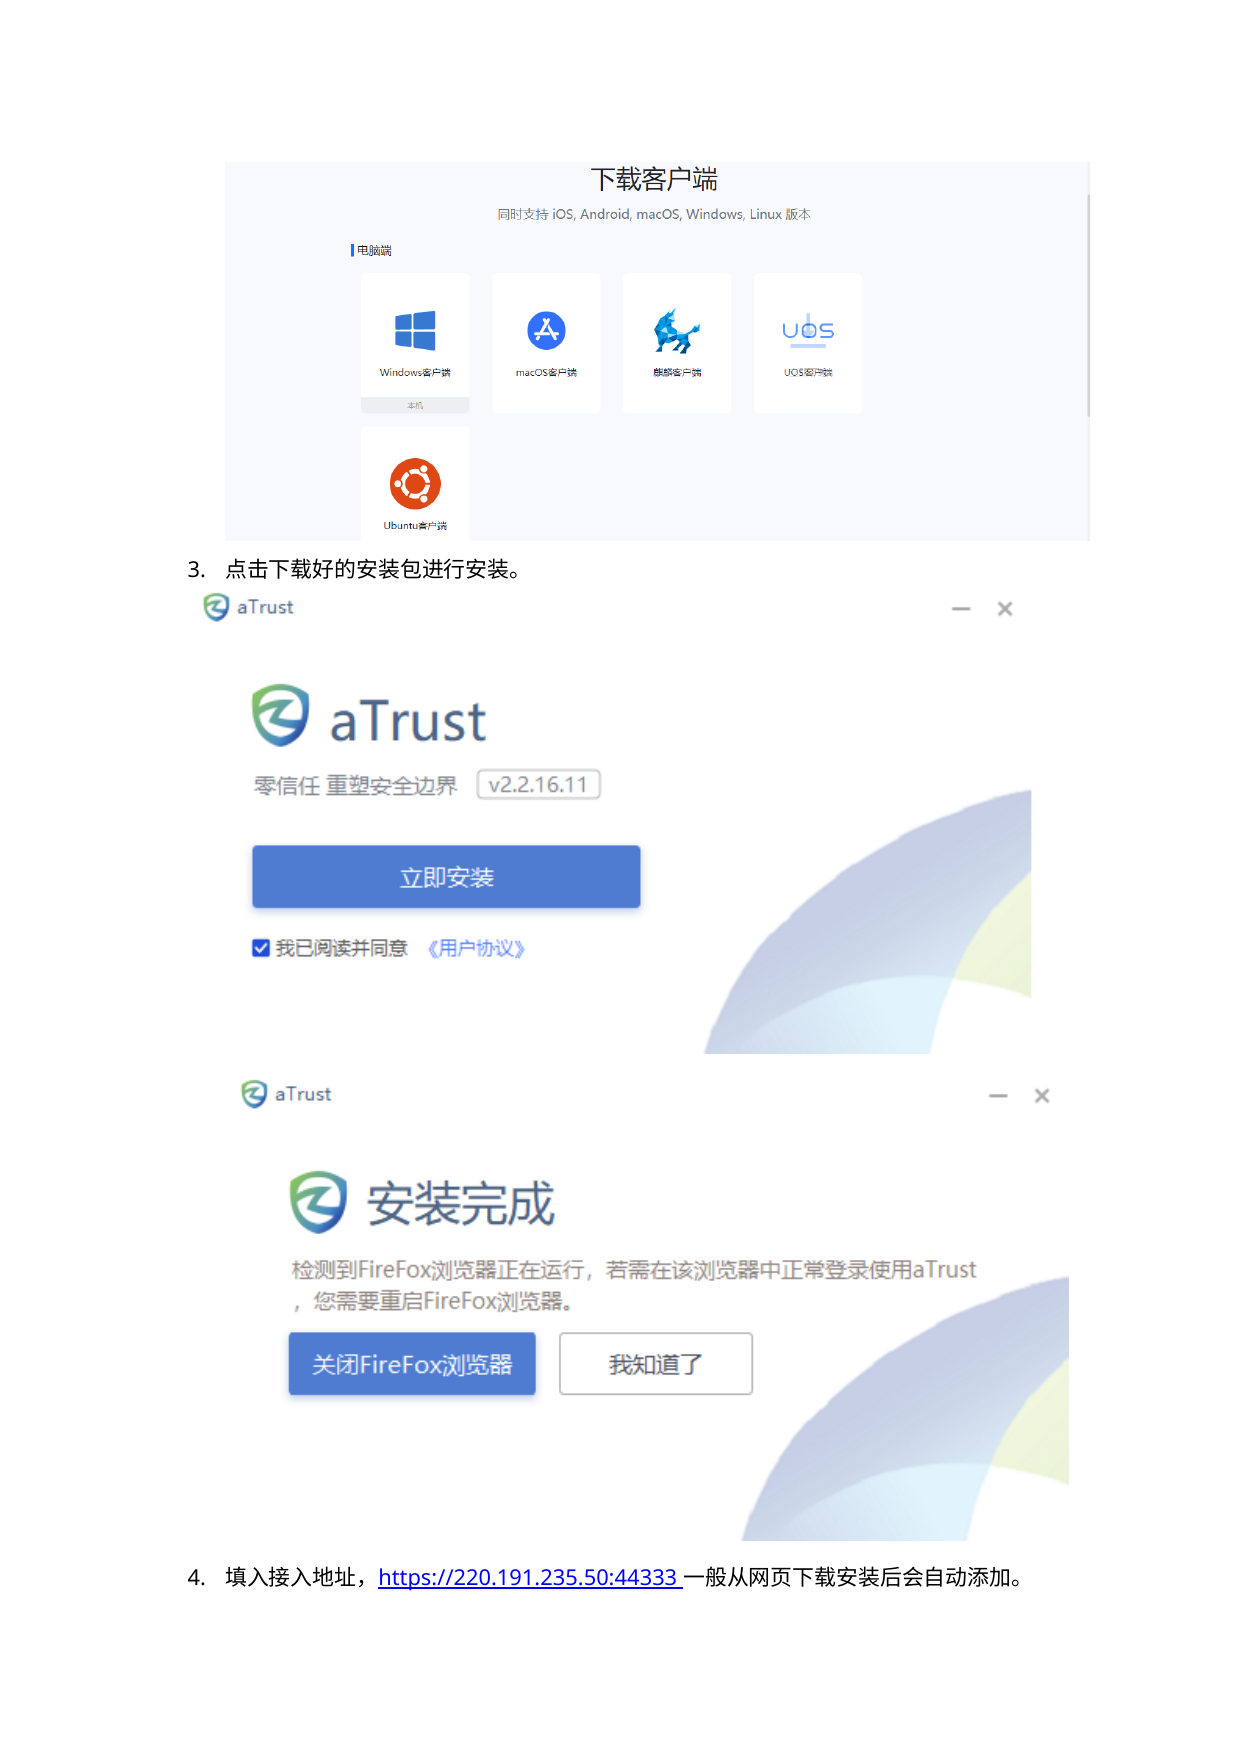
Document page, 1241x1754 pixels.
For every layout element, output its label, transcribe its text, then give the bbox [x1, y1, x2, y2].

picture [225, 162, 1091, 541]
picture [225, 1072, 1069, 1541]
picture [187, 584, 1032, 1054]
list 填入接入地址，https://220.191.235.50:44333 一般从网页下载安装后会自动添加。 [187, 1559, 1053, 1592]
list 点击下载好的安装包进行安装。 [187, 552, 1053, 584]
